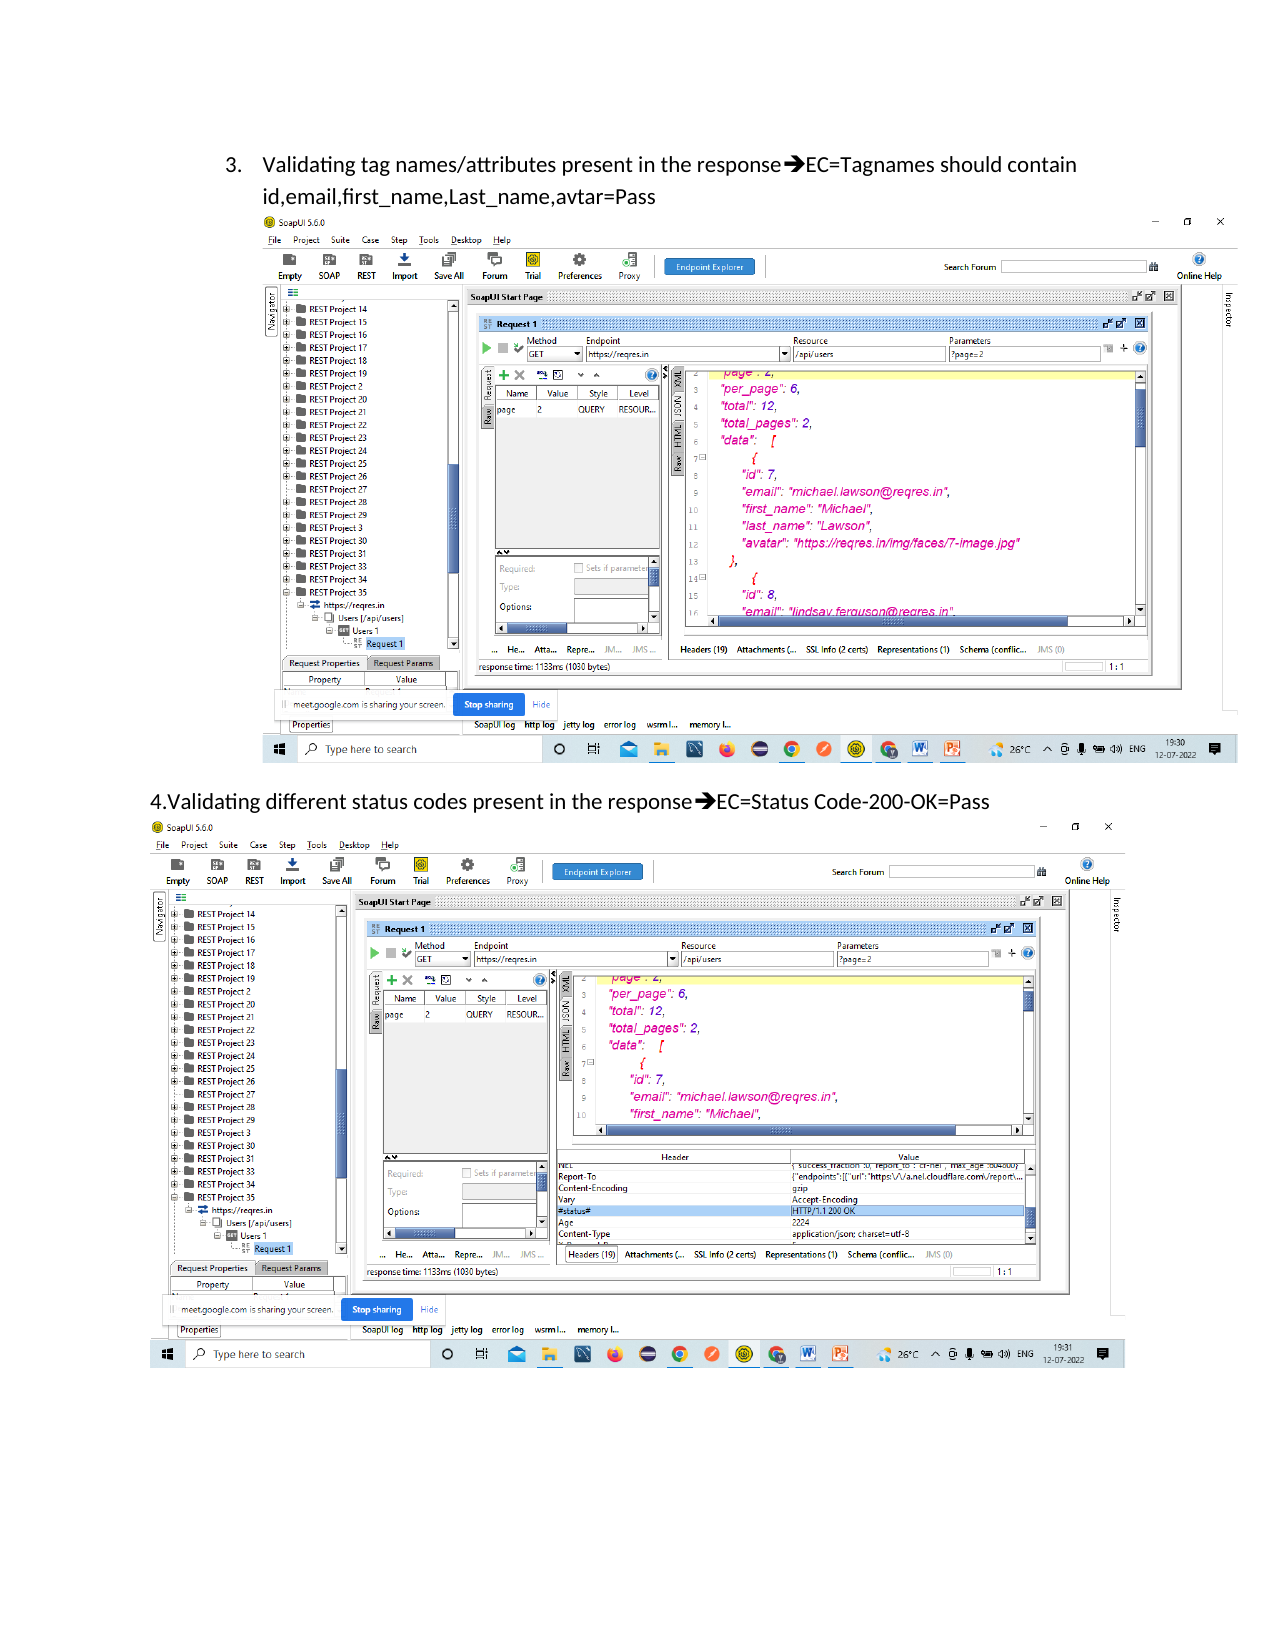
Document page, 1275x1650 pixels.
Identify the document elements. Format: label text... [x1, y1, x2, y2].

picture [262, 214, 1238, 763]
picture [150, 819, 1125, 1368]
text 4.Validating different status codes present in the responseEC=Status Code-200-OK=Pass [150, 787, 1125, 819]
